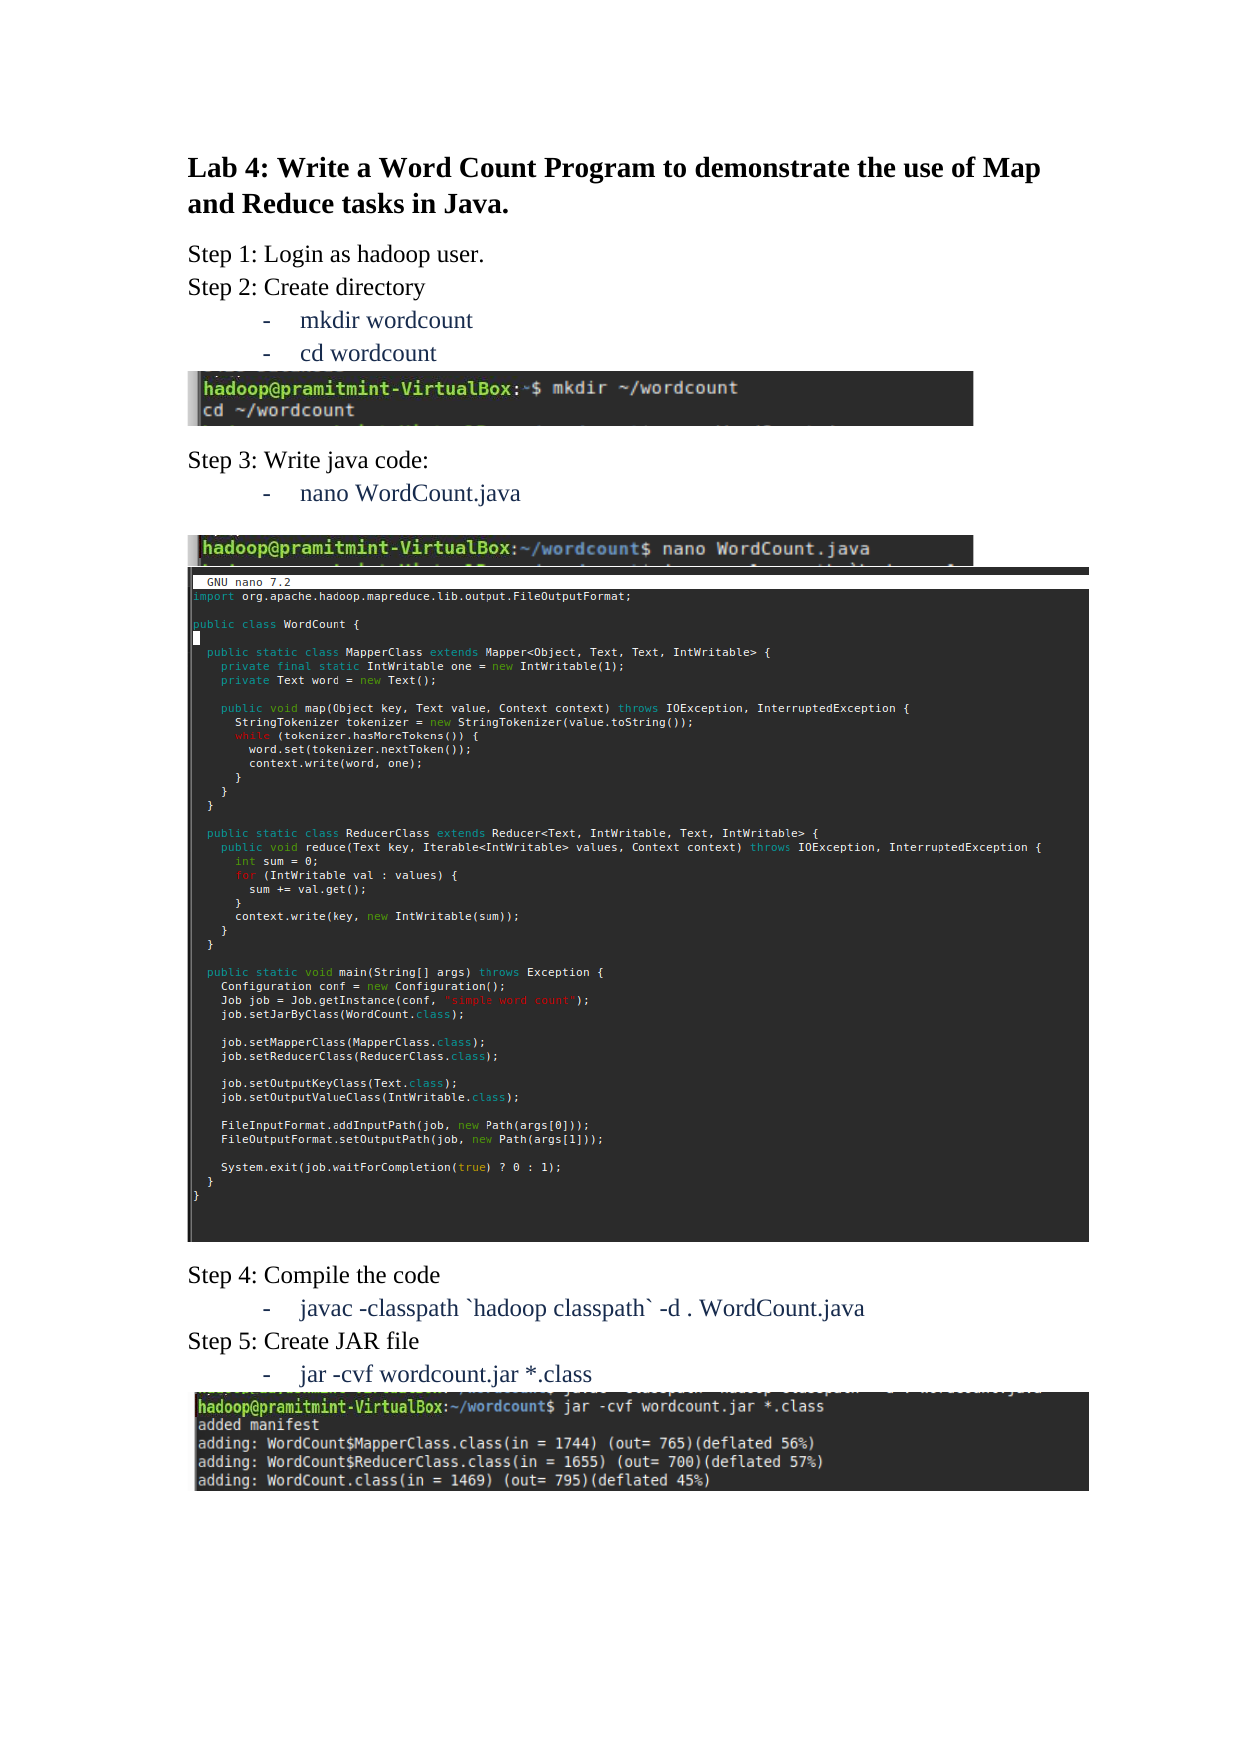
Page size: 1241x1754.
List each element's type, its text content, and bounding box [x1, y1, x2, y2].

list mkdir wordcount [262, 305, 1090, 334]
text Step 2: Create directory [187, 272, 1090, 301]
picture [187, 1392, 1089, 1491]
text Step 3: Write java code: [187, 445, 1090, 473]
text Step 5: Create JAR file [187, 1326, 1090, 1355]
picture [187, 371, 974, 426]
list jar -cvf wordcount.jar *.class [262, 1359, 1090, 1388]
picture [187, 535, 974, 566]
list nano WordCount.java [262, 478, 1090, 506]
text Lab 4: Write a Word Count Program to demonstrate the use of Map and Reduce tasks in Java. [187, 150, 1090, 220]
list cd wordcount [262, 338, 1090, 367]
list javac -classpath `hadoop classpath` -d . WordCount.java [262, 1293, 1090, 1322]
text Step 1: Login as hadoop user. [187, 239, 1090, 268]
picture [187, 567, 1089, 1242]
text Step 4: Compile the code [187, 1260, 1090, 1289]
